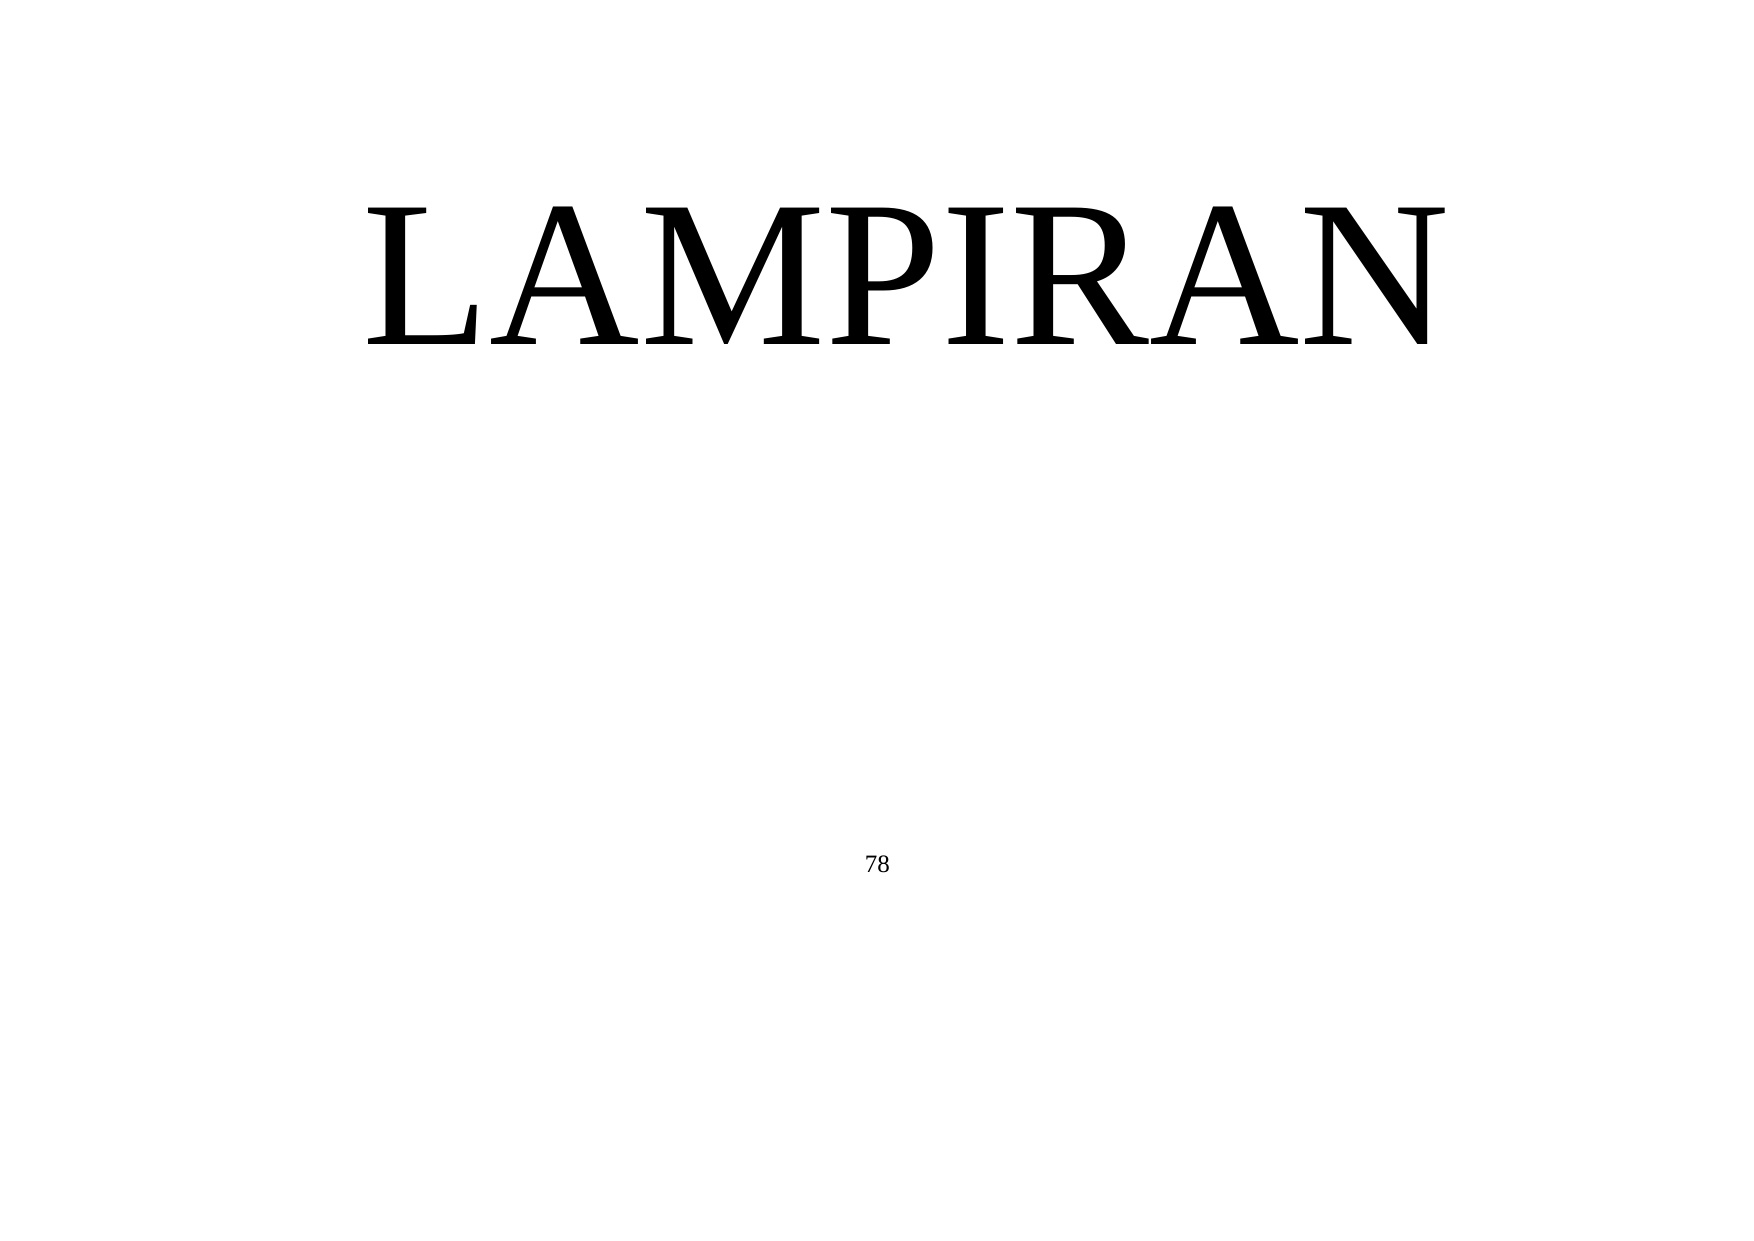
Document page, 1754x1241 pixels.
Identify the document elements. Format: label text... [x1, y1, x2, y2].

text 78 [245, 849, 1509, 878]
subtitle LAMPIRAN [362, 150, 1533, 389]
